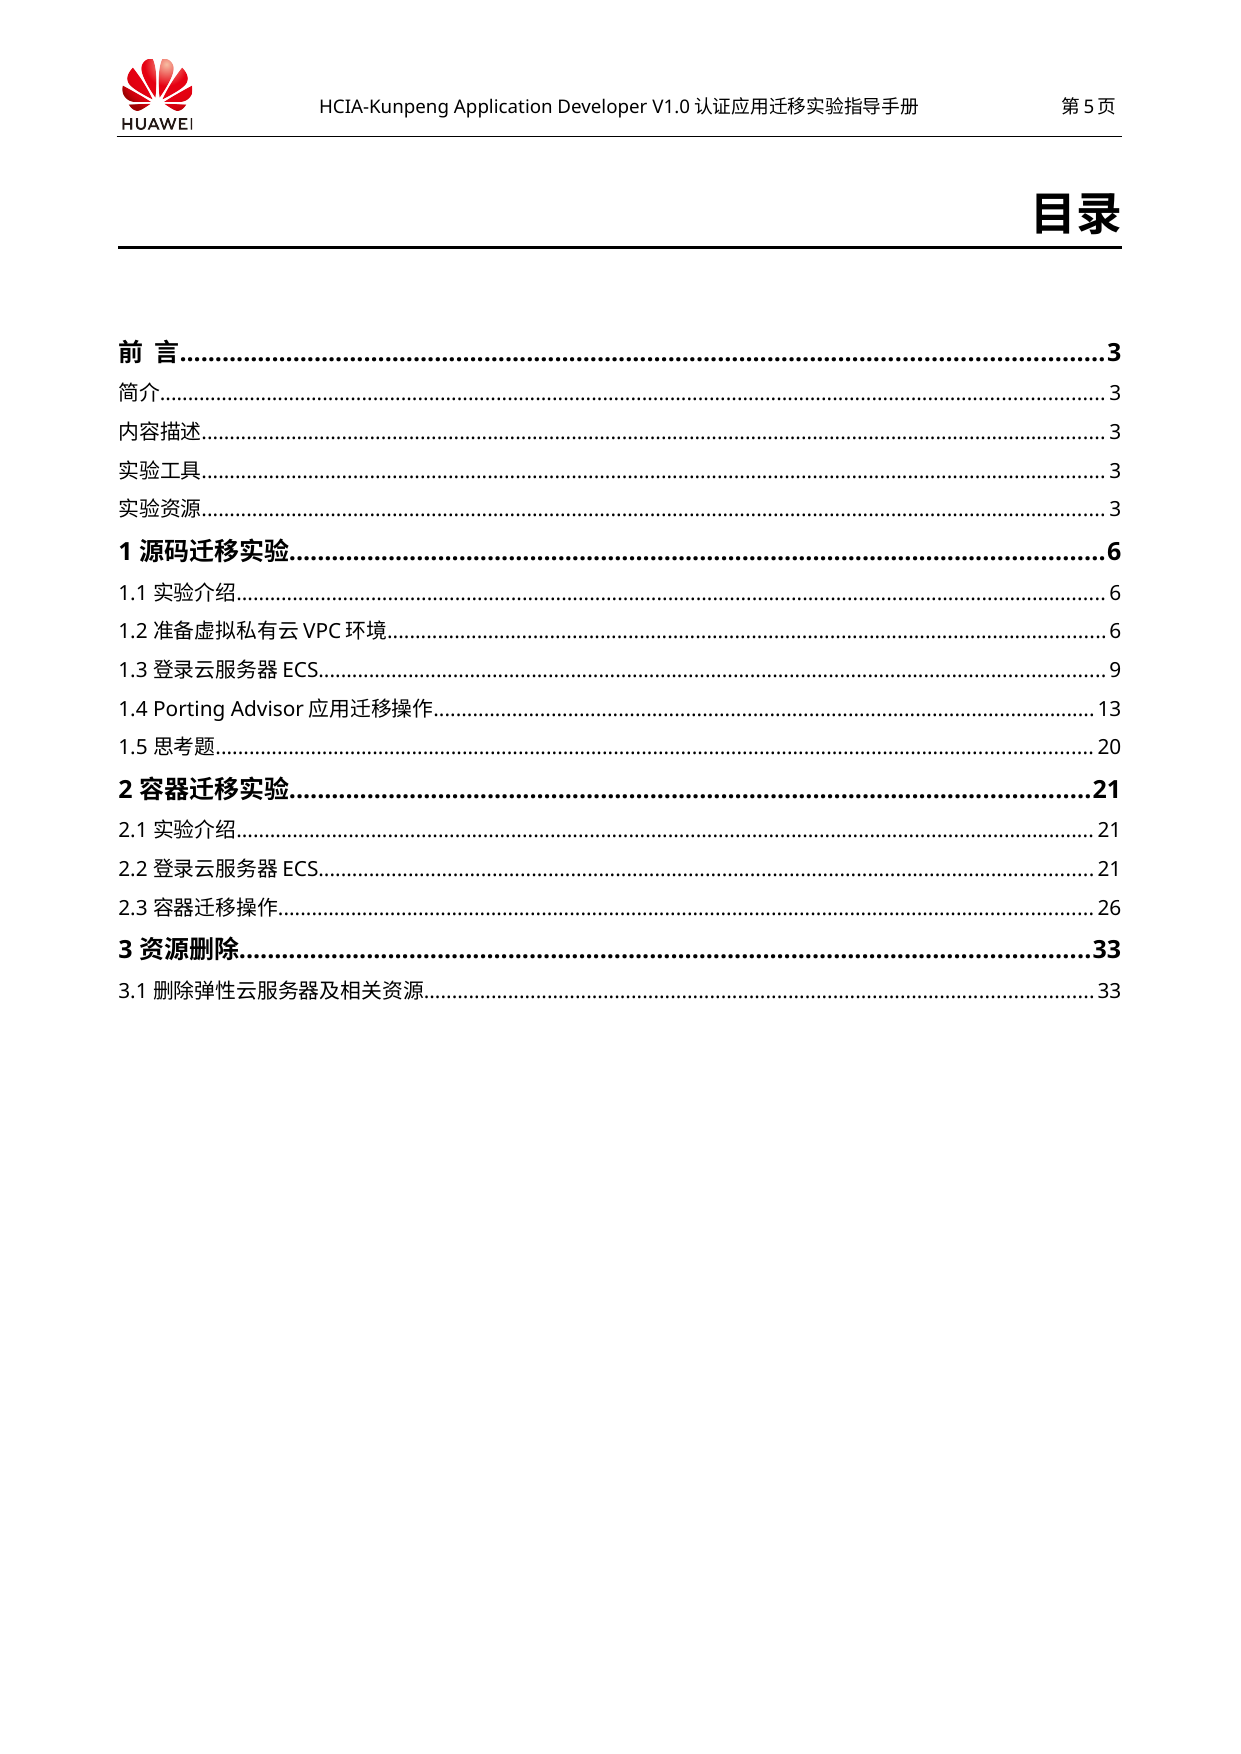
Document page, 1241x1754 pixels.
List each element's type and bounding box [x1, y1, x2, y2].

picture [122, 59, 193, 130]
